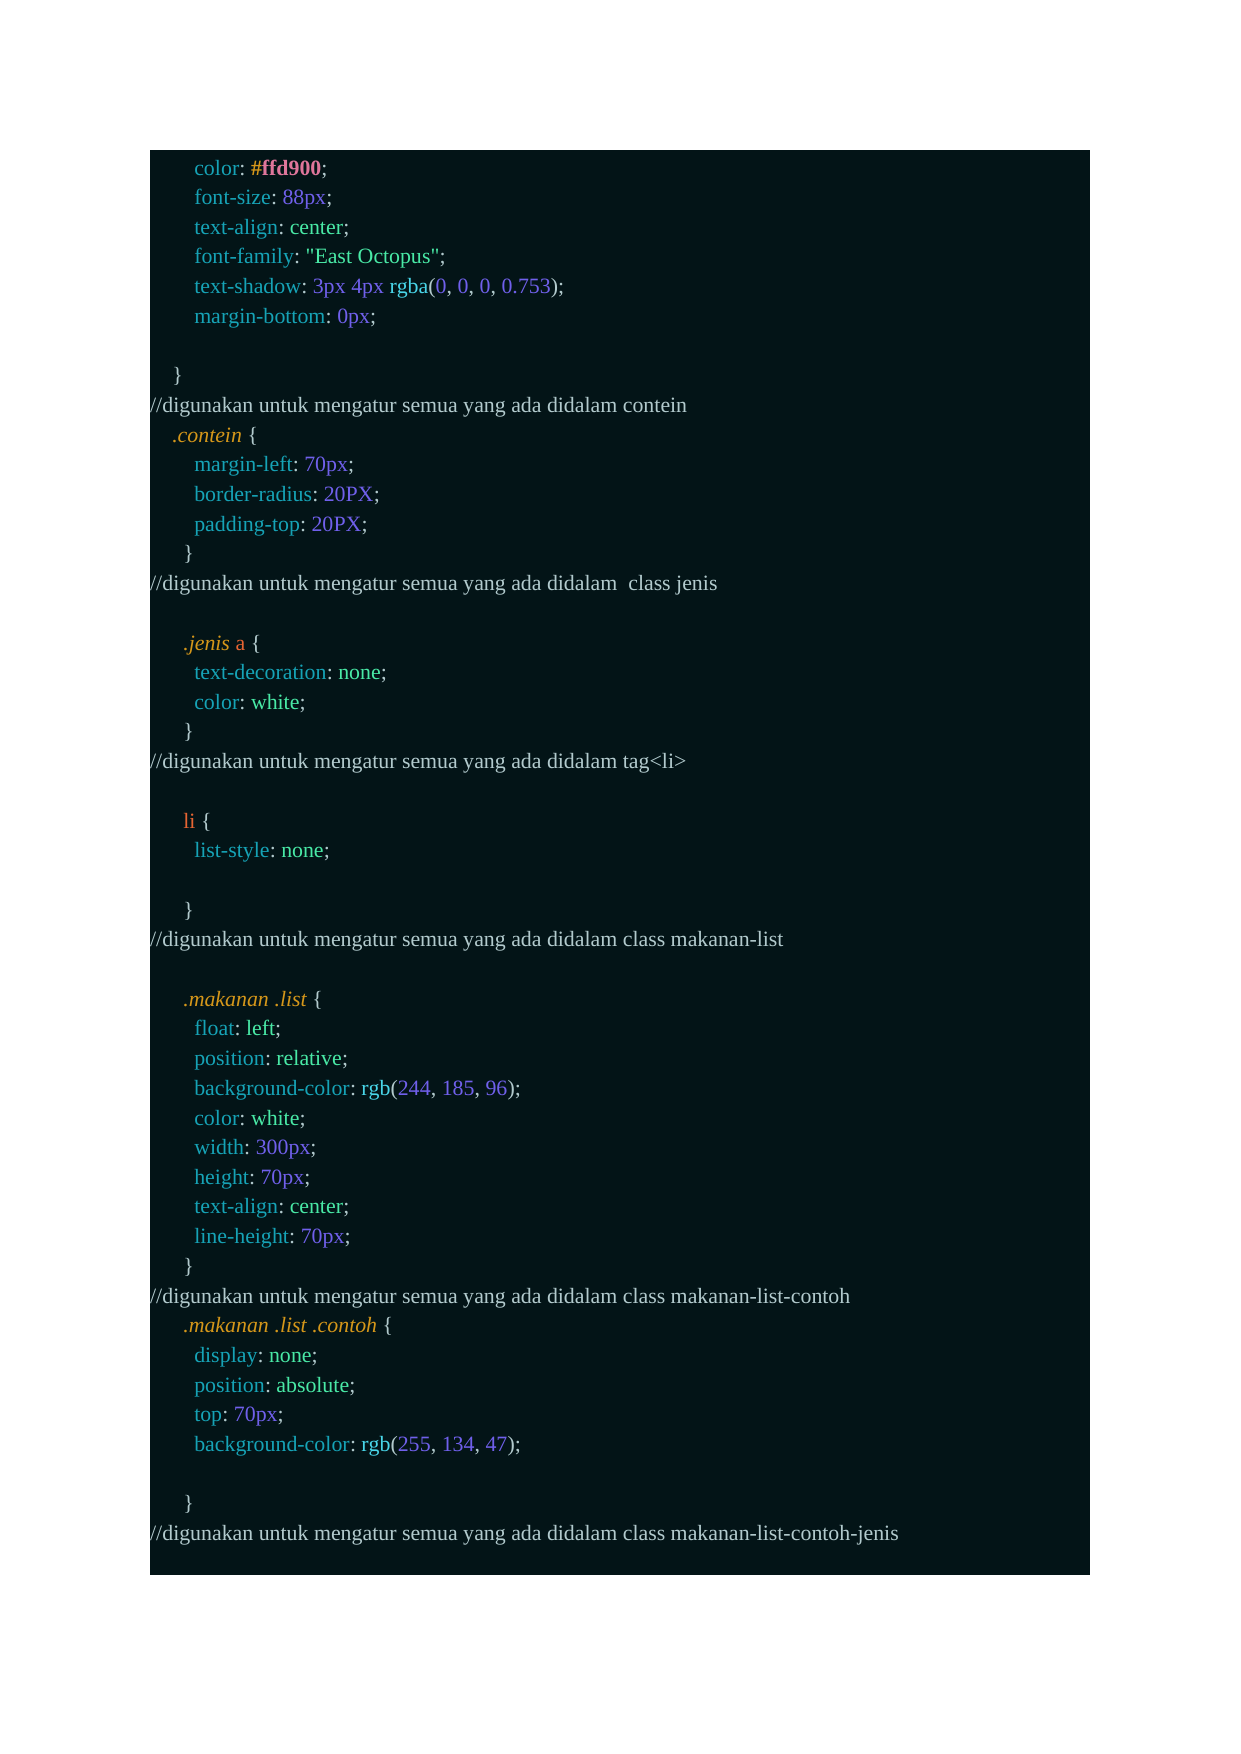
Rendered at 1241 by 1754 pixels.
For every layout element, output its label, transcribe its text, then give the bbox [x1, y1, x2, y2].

text text-align: center; [150, 1189, 1090, 1219]
text color: white; [150, 684, 1090, 714]
text text-align: center; [150, 209, 1090, 239]
text font-family: "East Octopus"; [150, 239, 1090, 269]
text .makanan .list { [150, 981, 1090, 1011]
text //digunakan untuk mengatur semua yang ada didalam class makanan-list [150, 922, 1090, 952]
text float: left; [150, 1011, 1090, 1041]
text .makanan .list .contoh { [150, 1308, 1090, 1337]
text //digunakan untuk mengatur semua yang ada didalam class makanan-list-contoh-jenis [150, 1516, 1090, 1545]
text //digunakan untuk mengatur semua yang ada didalam contein [150, 387, 1090, 417]
text } [150, 714, 1090, 744]
text border-radius: 20PX; [150, 477, 1090, 506]
text //digunakan untuk mengatur semua yang ada didalam class makanan-list-contoh [150, 1278, 1090, 1308]
text text-shadow: 3px 4px rgba(0, 0, 0, 0.753); [150, 269, 1090, 298]
text } [150, 536, 1090, 566]
text top: 70px; [150, 1397, 1090, 1427]
text line-height: 70px; [150, 1219, 1090, 1248]
text position: absolute; [150, 1367, 1090, 1397]
text } [150, 1248, 1090, 1278]
text background-color: rgb(255, 134, 47); [150, 1427, 1090, 1456]
text width: 300px; [150, 1130, 1090, 1159]
text height: 70px; [150, 1159, 1090, 1189]
text } [150, 892, 1090, 922]
text margin-bottom: 0px; [150, 298, 1090, 328]
text //digunakan untuk mengatur semua yang ada didalam class jenis [150, 566, 1090, 595]
text font-size: 88px; [150, 180, 1090, 209]
text .jenis a { [150, 625, 1090, 655]
text list-style: none; [150, 833, 1090, 862]
text position: relative; [150, 1041, 1090, 1070]
text text-decoration: none; [150, 655, 1090, 684]
text margin-left: 70px; [150, 447, 1090, 477]
text } [150, 358, 1090, 387]
text background-color: rgb(244, 185, 96); [150, 1070, 1090, 1100]
text color: white; [150, 1100, 1090, 1130]
text //digunakan untuk mengatur semua yang ada didalam tag<li> [150, 744, 1090, 773]
text } [150, 1486, 1090, 1516]
text color: #ffd900; [150, 150, 1090, 180]
text padding-top: 20PX; [150, 506, 1090, 536]
text li { [150, 803, 1090, 833]
text .contein { [150, 417, 1090, 447]
text display: none; [150, 1337, 1090, 1367]
